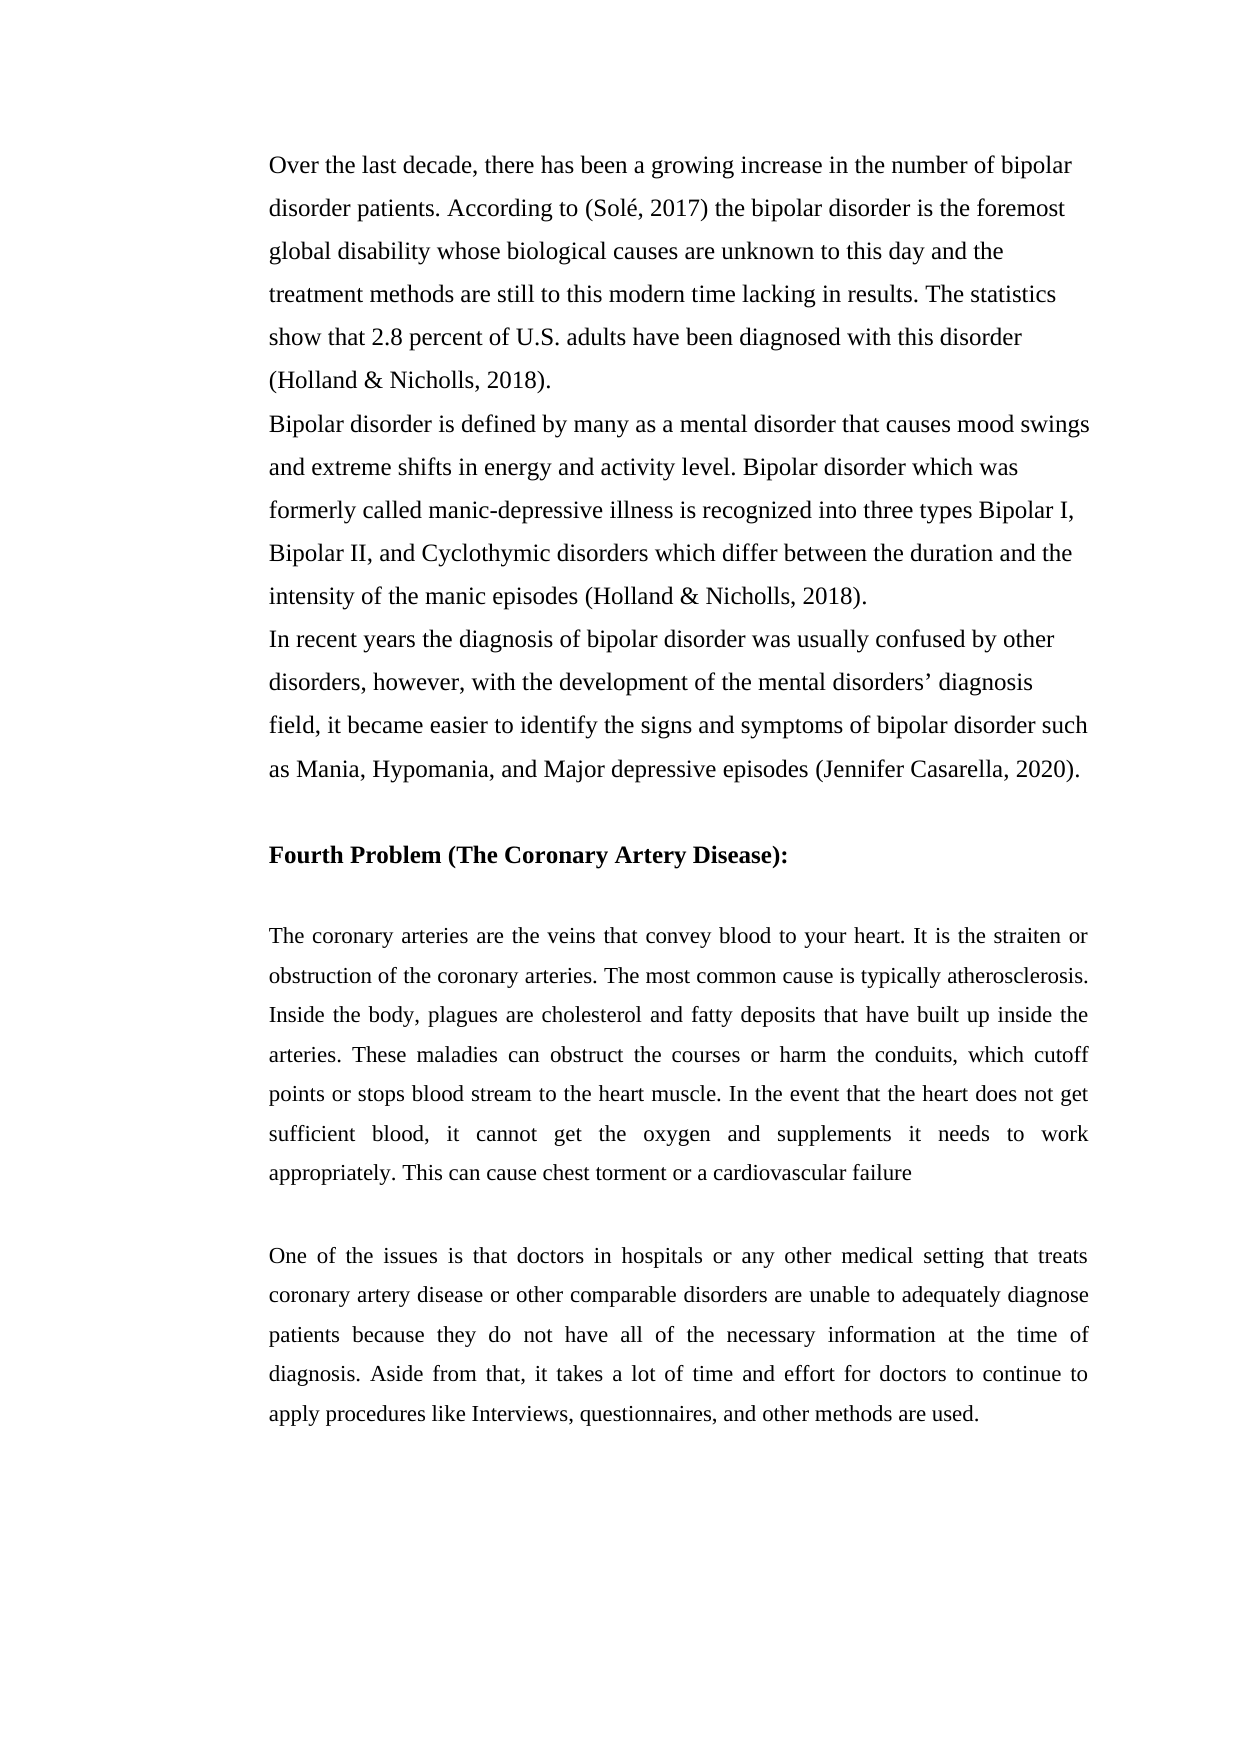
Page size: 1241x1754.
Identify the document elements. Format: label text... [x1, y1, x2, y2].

text Bipolar disorder is defined by many as a mental disorder that causes mood swings and extreme shifts in energy and activity level. Bipolar disorder which was formerly called manic-depressive illness is recognized into three types Bipolar I, Bipolar II, and Cyclothymic disorders which differ between the duration and the intensity of the manic episodes . [269, 409, 1090, 610]
text Over the last decade, there has been a growing increase in the number of bipolar disorder patients. According to the bipolar disorder is the foremost global disability whose biological causes are unknown to this day and the treatment methods are still to this modern time lacking in results. The statistics show that 2.8 percent of U.S. adults have been diagnosed with this disorder. [269, 150, 1090, 394]
text One of the issues is that doctors in hospitals or any other medical setting that treats coronary artery disease or other comparable disorders are unable to adequately diagnose patients because they do not have all of the necessary information at the time of diagnosis. Aside from that, it takes a lot of time and effort for doctors to continue to apply procedures like Interviews, questionnaires, and other methods are used. [269, 1242, 1090, 1426]
text The coronary arteries are the veins that convey blood to your heart. It is the straiten or obstruction of the coronary arteries. The most common cause is typically atherosclerosis. Inside the body, plagues are cholesterol and fatty deposits that have built up inside the arteries. These maladies can obstruct the courses or harm the conduits, which cutoff points or stops blood stream to the heart muscle. In the event that the heart does not get sufficient blood, it cannot get the oxygen and supplements it needs to work appropriately. This can cause chest torment or a cardiovascular failure [269, 923, 1090, 1186]
text In recent years the diagnosis of bipolar disorder was usually confused by other disorders, however, with the development of the mental disorders’ diagnosis field, it became easier to identify the signs and symptoms of bipolar disorder such as Mania, Hypomania, and Major depressive episodes . [269, 624, 1090, 782]
text Fourth Problem (The Coronary Artery Disease): [269, 840, 1090, 869]
